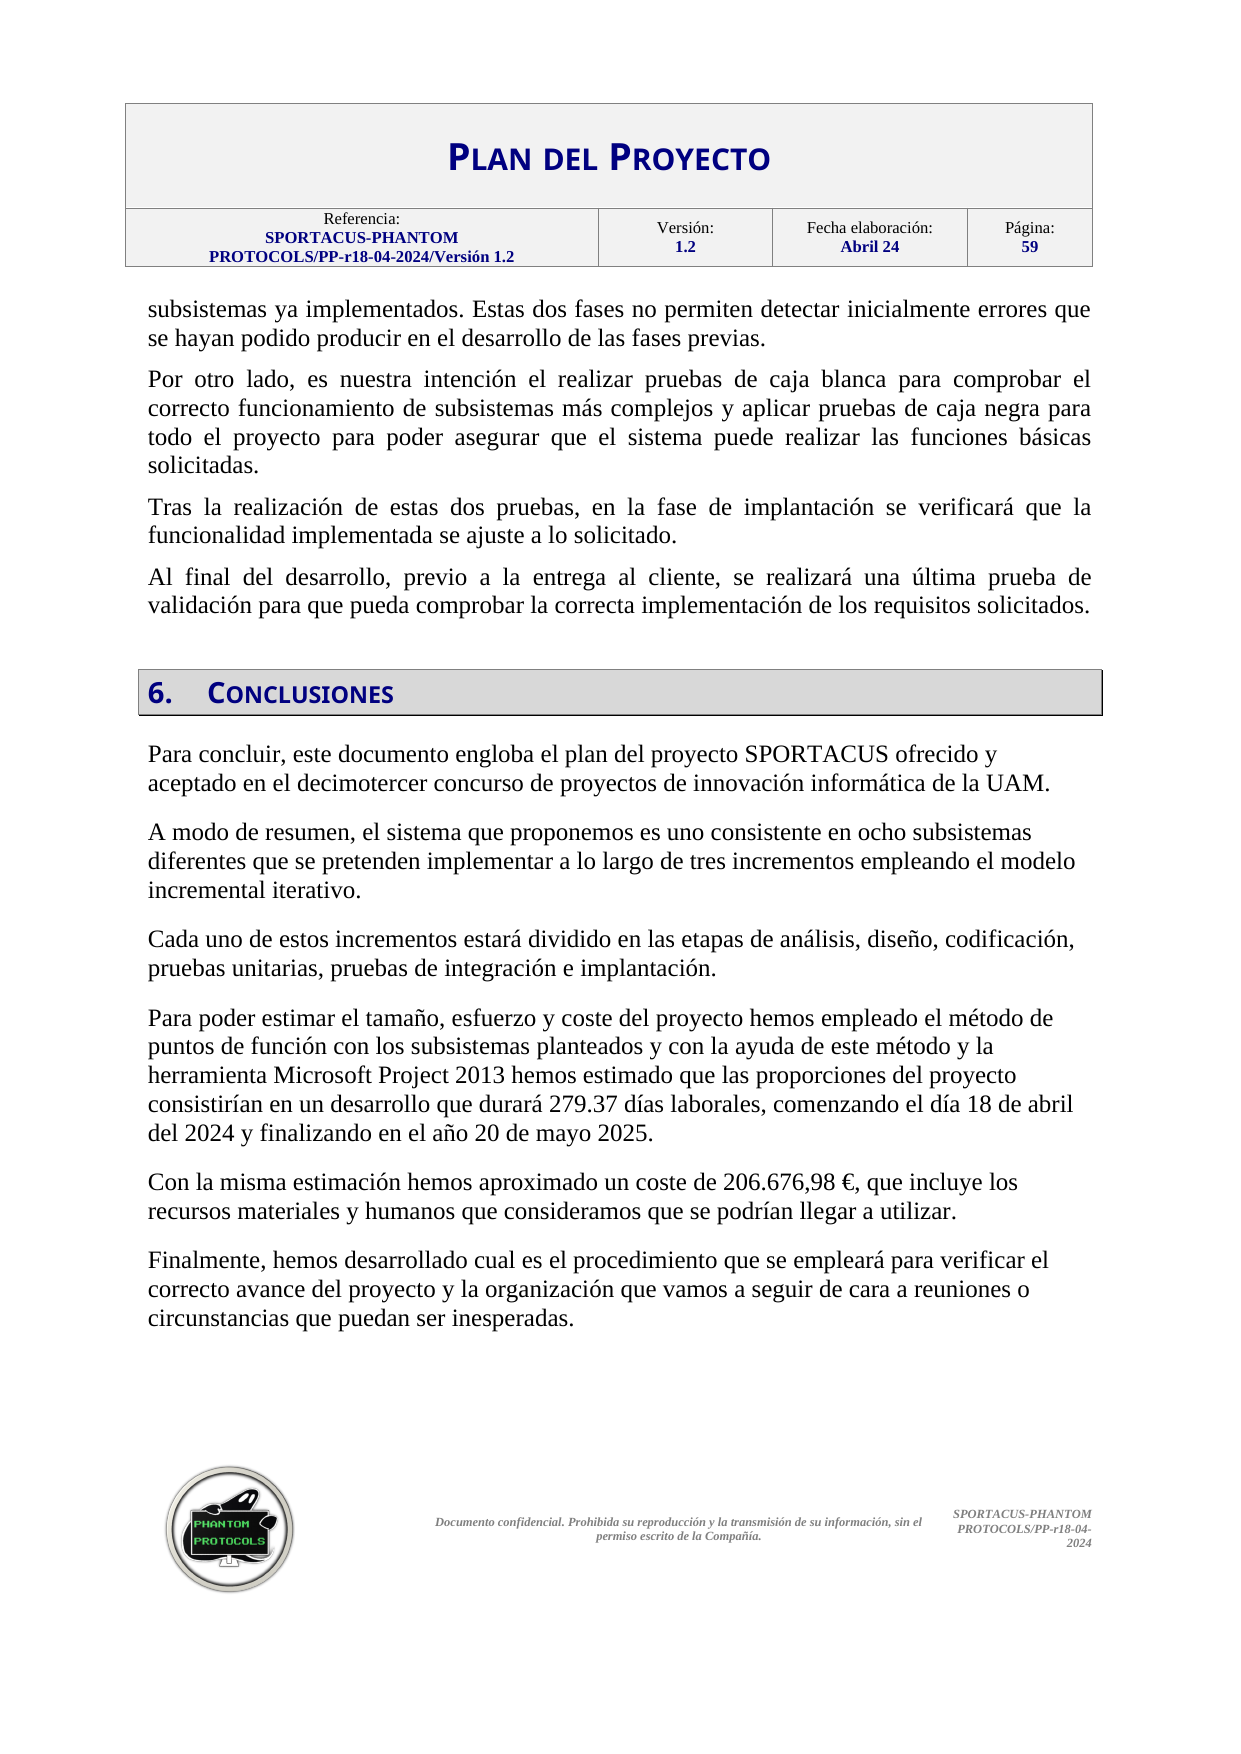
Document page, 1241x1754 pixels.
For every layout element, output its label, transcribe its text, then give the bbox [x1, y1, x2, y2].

text Al final del desarrollo, previo a la entrega al cliente, se realizará una última prueba de validación para que pueda comprobar la correcta implementación de los requisitos solicitados. [148, 562, 1092, 619]
text Finalmente, hemos desarrollado cual es el procedimiento que se empleará para verificar el correcto avance del proyecto y la organización que vamos a seguir de cara a reuniones o circunstancias que puedan ser inesperadas. [148, 1246, 1092, 1332]
text Cada uno de estos incrementos estará dividido en las etapas de análisis, diseño, codificación, pruebas unitarias, pruebas de integración e implantación. [148, 924, 1092, 982]
text Con la misma estimación hemos aproximado un coste de 206.676,98 €, que incluye los recursos materiales y humanos que consideramos que se podrían llegar a utilizar. [148, 1167, 1092, 1225]
text Tras la realización de estas dos pruebas, en la fase de implantación se verificará que la funcionalidad implementada se ajuste a lo solicitado. [148, 492, 1092, 549]
text Por otro lado, es nuestra intención el realizar pruebas de caja blanca para comprobar el correcto funcionamiento de subsistemas más complejos y aplicar pruebas de caja negra para todo el proyecto para poder asegurar que el sistema puede realizar las funciones básicas solicitadas. [148, 364, 1092, 479]
subtitle Conclusiones [139, 670, 1101, 714]
text A modo de resumen, el sistema que proponemos es uno consistente en ocho subsistemas diferentes que se pretenden implementar a lo largo de tres incrementos empleando el modelo incremental iterativo. [148, 817, 1092, 903]
text Para concluir, este documento engloba el plan del proyecto SPORTACUS ofrecido y aceptado en el decimotercer concurso de proyectos de innovación informática de la UAM. [148, 739, 1092, 796]
picture [162, 1462, 296, 1596]
text Para poder estimar el tamaño, esfuerzo y coste del proyecto hemos empleado el método de puntos de función con los subsistemas planteados y con la ayuda de este método y la herramienta Microsoft Project 2013 hemos estimado que las proporciones del proyecto consistirían en un desarrollo que durará 279.37 días laborales, comenzando el día 18 de abril del 2024 y finalizando en el año 20 de mayo 2025. [148, 1003, 1092, 1146]
